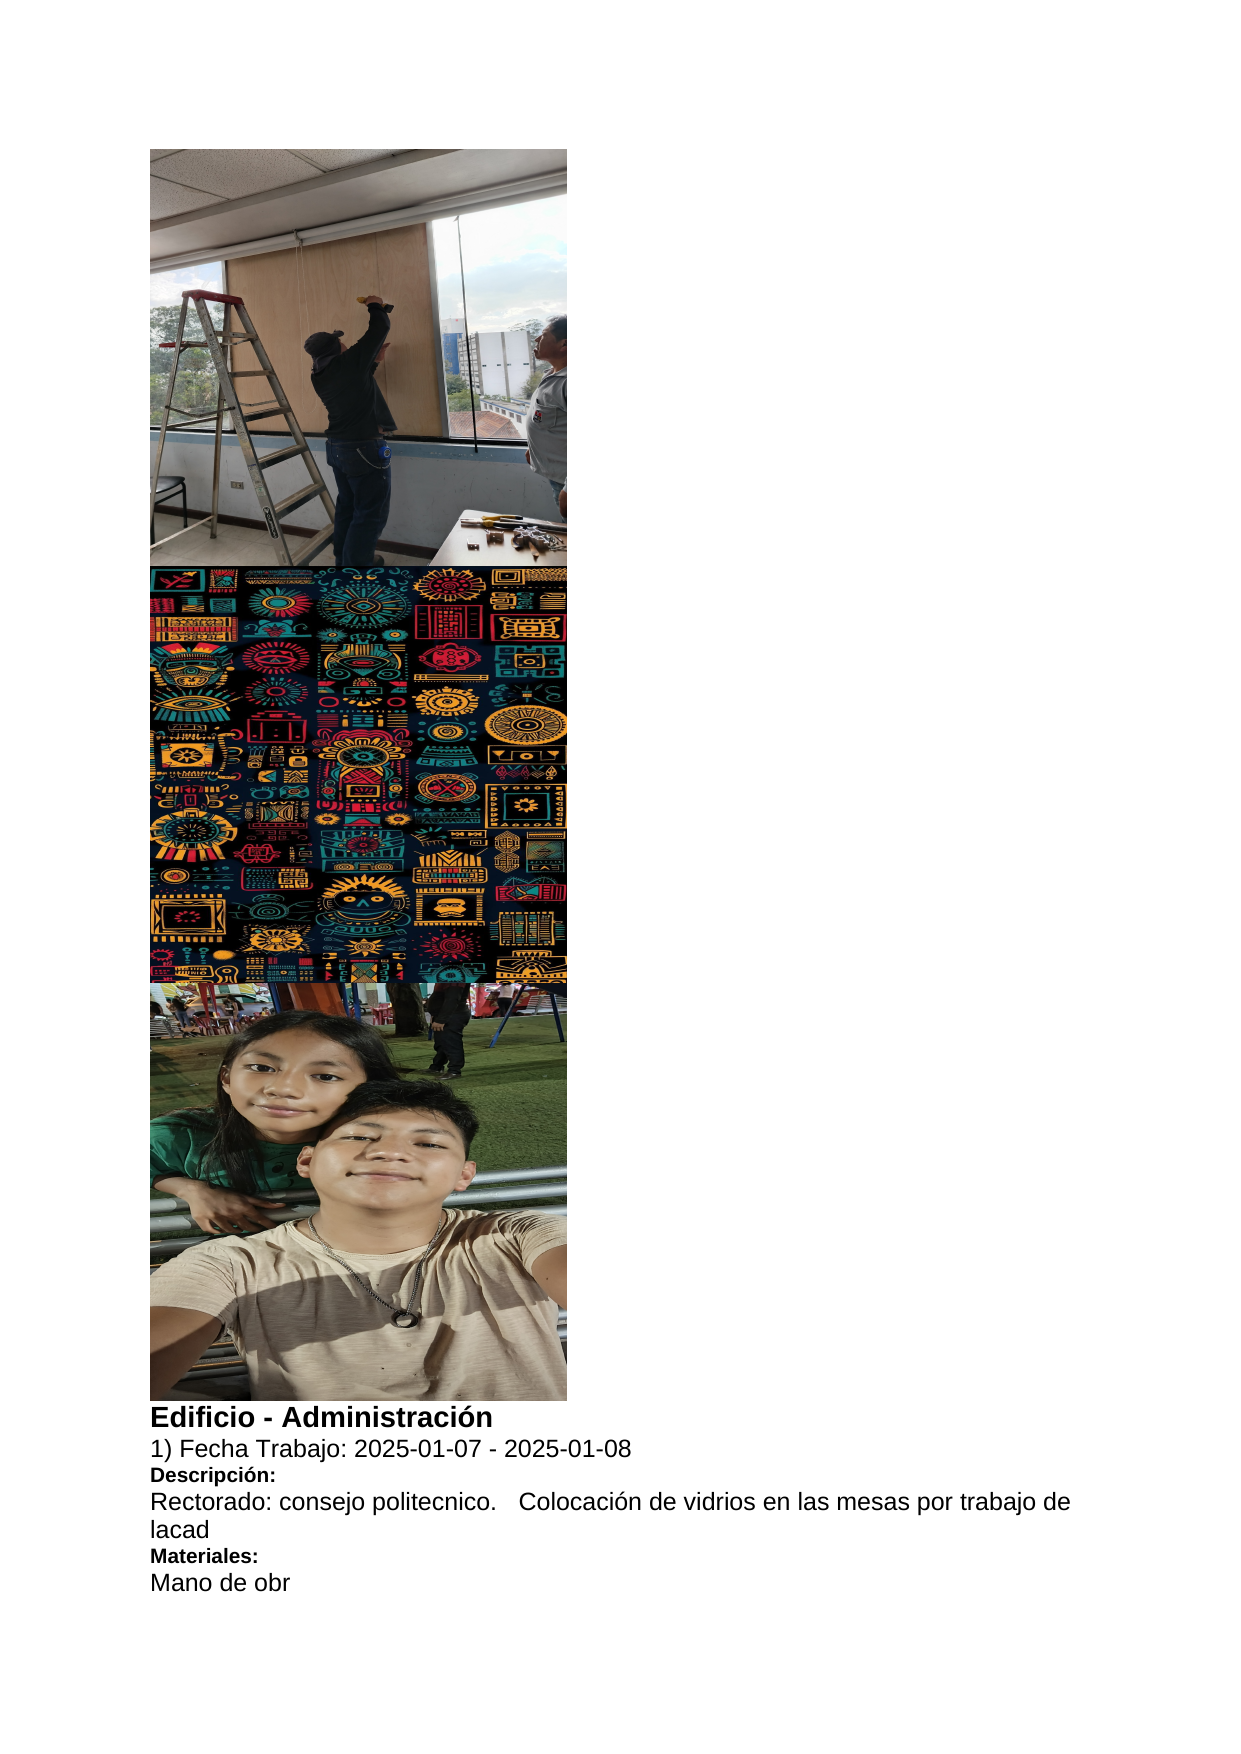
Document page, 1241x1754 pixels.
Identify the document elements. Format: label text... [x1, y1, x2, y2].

text 1) Fecha Trabajo: 2025-01-07 - 2025-01-08 [150, 1434, 1090, 1463]
picture [150, 149, 567, 1401]
text Materiales: [150, 1544, 1090, 1568]
text Mano de obr [150, 1568, 1090, 1597]
text Descripción: [150, 1463, 1090, 1487]
text Edificio - Administración [150, 1400, 1090, 1434]
text Rectorado: consejo politecnico. Colocación de vidrios en las mesas por trabajo de lacad [150, 1487, 1090, 1544]
